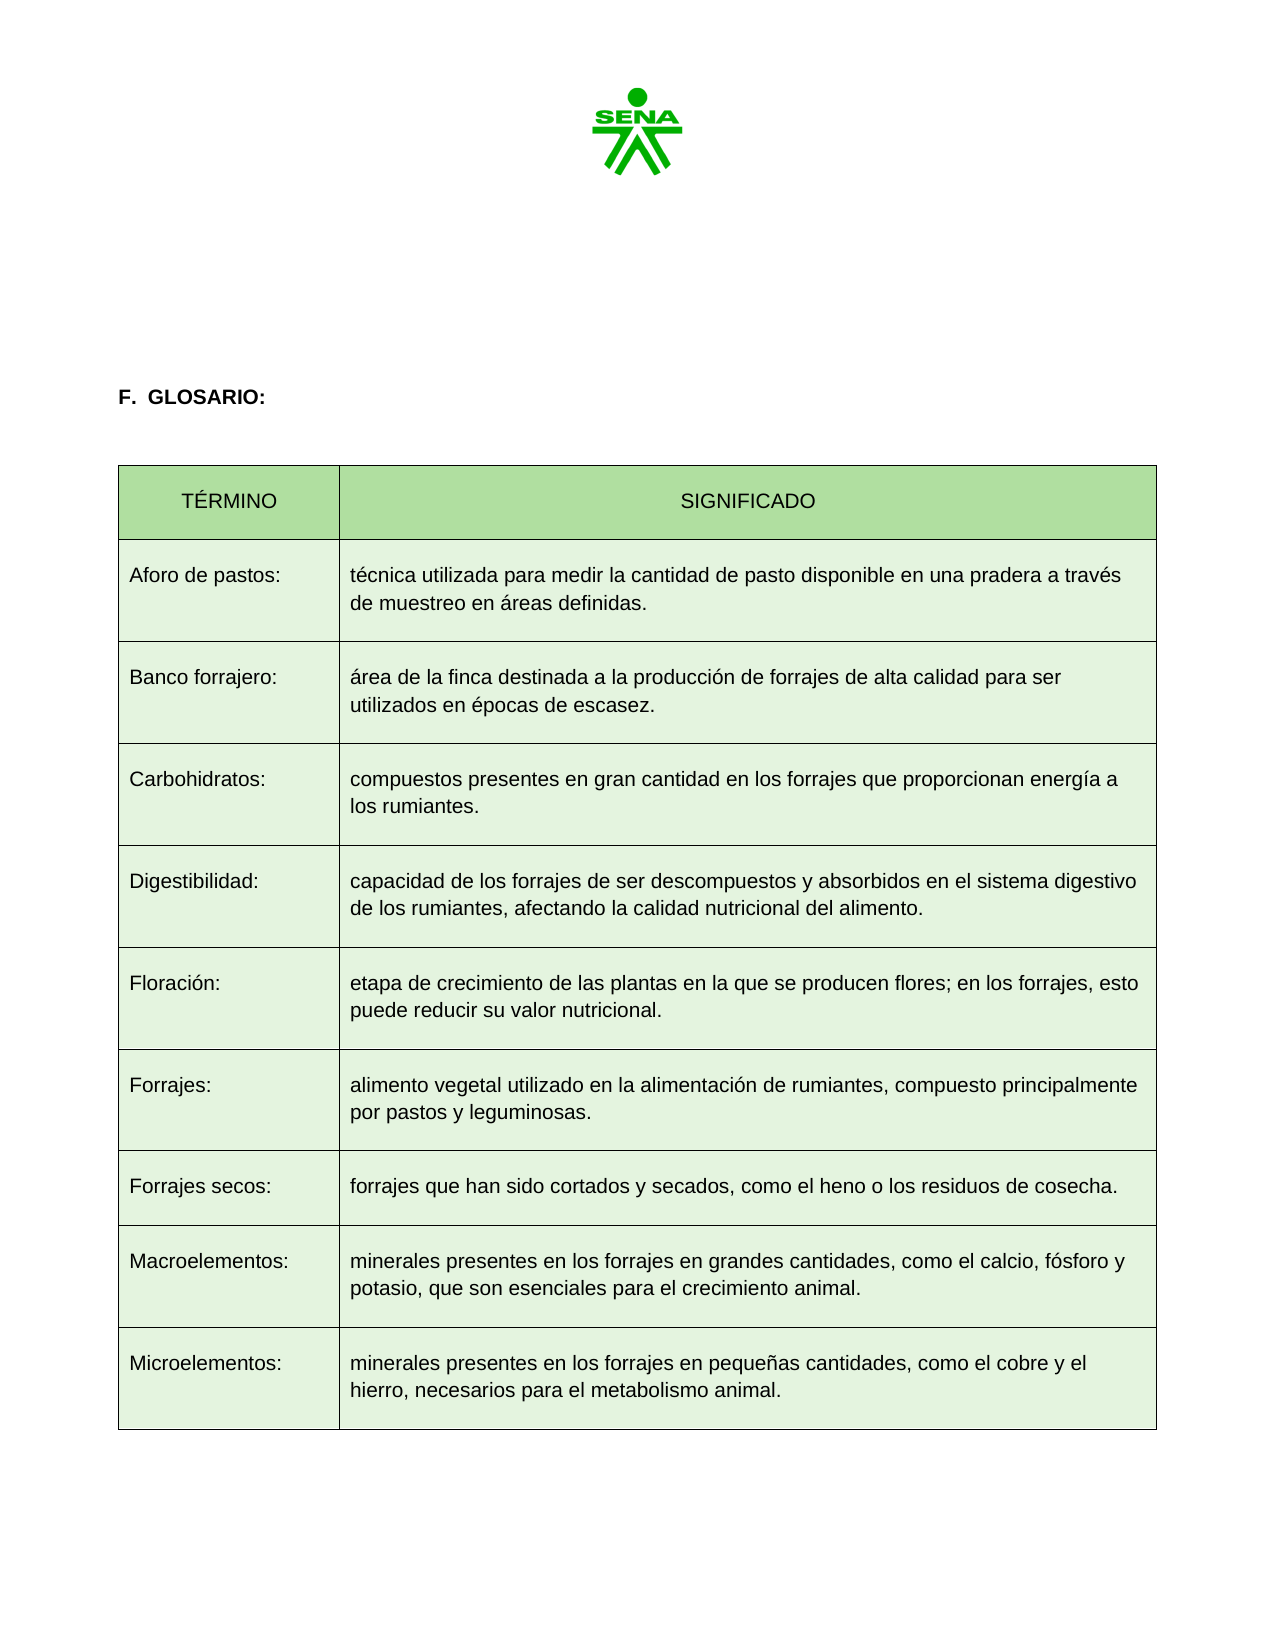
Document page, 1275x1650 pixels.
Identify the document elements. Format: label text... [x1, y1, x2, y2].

table_cell etapa de crecimiento de las plantas en la que se producen flores; en los forrajes, esto puede reducir su valor nutricional. [340, 948, 1156, 1048]
table_cell minerales presentes en los forrajes en grandes cantidades, como el calcio, fósforo y potasio, que son esenciales para el crecimiento animal. [340, 1226, 1156, 1327]
table_cell compuestos presentes en gran cantidad en los forrajes que proporcionan energía a los rumiantes. [340, 744, 1156, 845]
table_cell Floración: [119, 948, 339, 1048]
table_cell área de la finca destinada a la producción de forrajes de alta calidad para ser utilizados en épocas de escasez. [340, 642, 1156, 743]
table_cell Macroelementos: [119, 1226, 339, 1327]
picture [592, 87, 683, 176]
list GLOSARIO: [118, 385, 1157, 409]
table_cell Banco forrajero: [119, 642, 339, 743]
table_header SIGNIFICADO [340, 466, 1156, 539]
table_header TÉRMINO [119, 466, 339, 539]
table_cell alimento vegetal utilizado en la alimentación de rumiantes, compuesto principalmente por pastos y leguminosas. [340, 1050, 1156, 1150]
table_cell Digestibilidad: [119, 846, 339, 947]
table_cell forrajes que han sido cortados y secados, como el heno o los residuos de cosecha. [340, 1151, 1156, 1225]
table_cell Forrajes secos: [119, 1151, 339, 1225]
table_cell Microelementos: [119, 1328, 339, 1428]
table_cell capacidad de los forrajes de ser descompuestos y absorbidos en el sistema digestivo de los rumiantes, afectando la calidad nutricional del alimento. [340, 846, 1156, 947]
table_cell Carbohidratos: [119, 744, 339, 845]
table_cell minerales presentes en los forrajes en pequeñas cantidades, como el cobre y el hierro, necesarios para el metabolismo animal. [340, 1328, 1156, 1428]
table_cell técnica utilizada para medir la cantidad de pasto disponible en una pradera a través de muestreo en áreas definidas. [340, 540, 1156, 641]
table_cell Forrajes: [119, 1050, 339, 1150]
table_cell Aforo de pastos: [119, 540, 339, 641]
